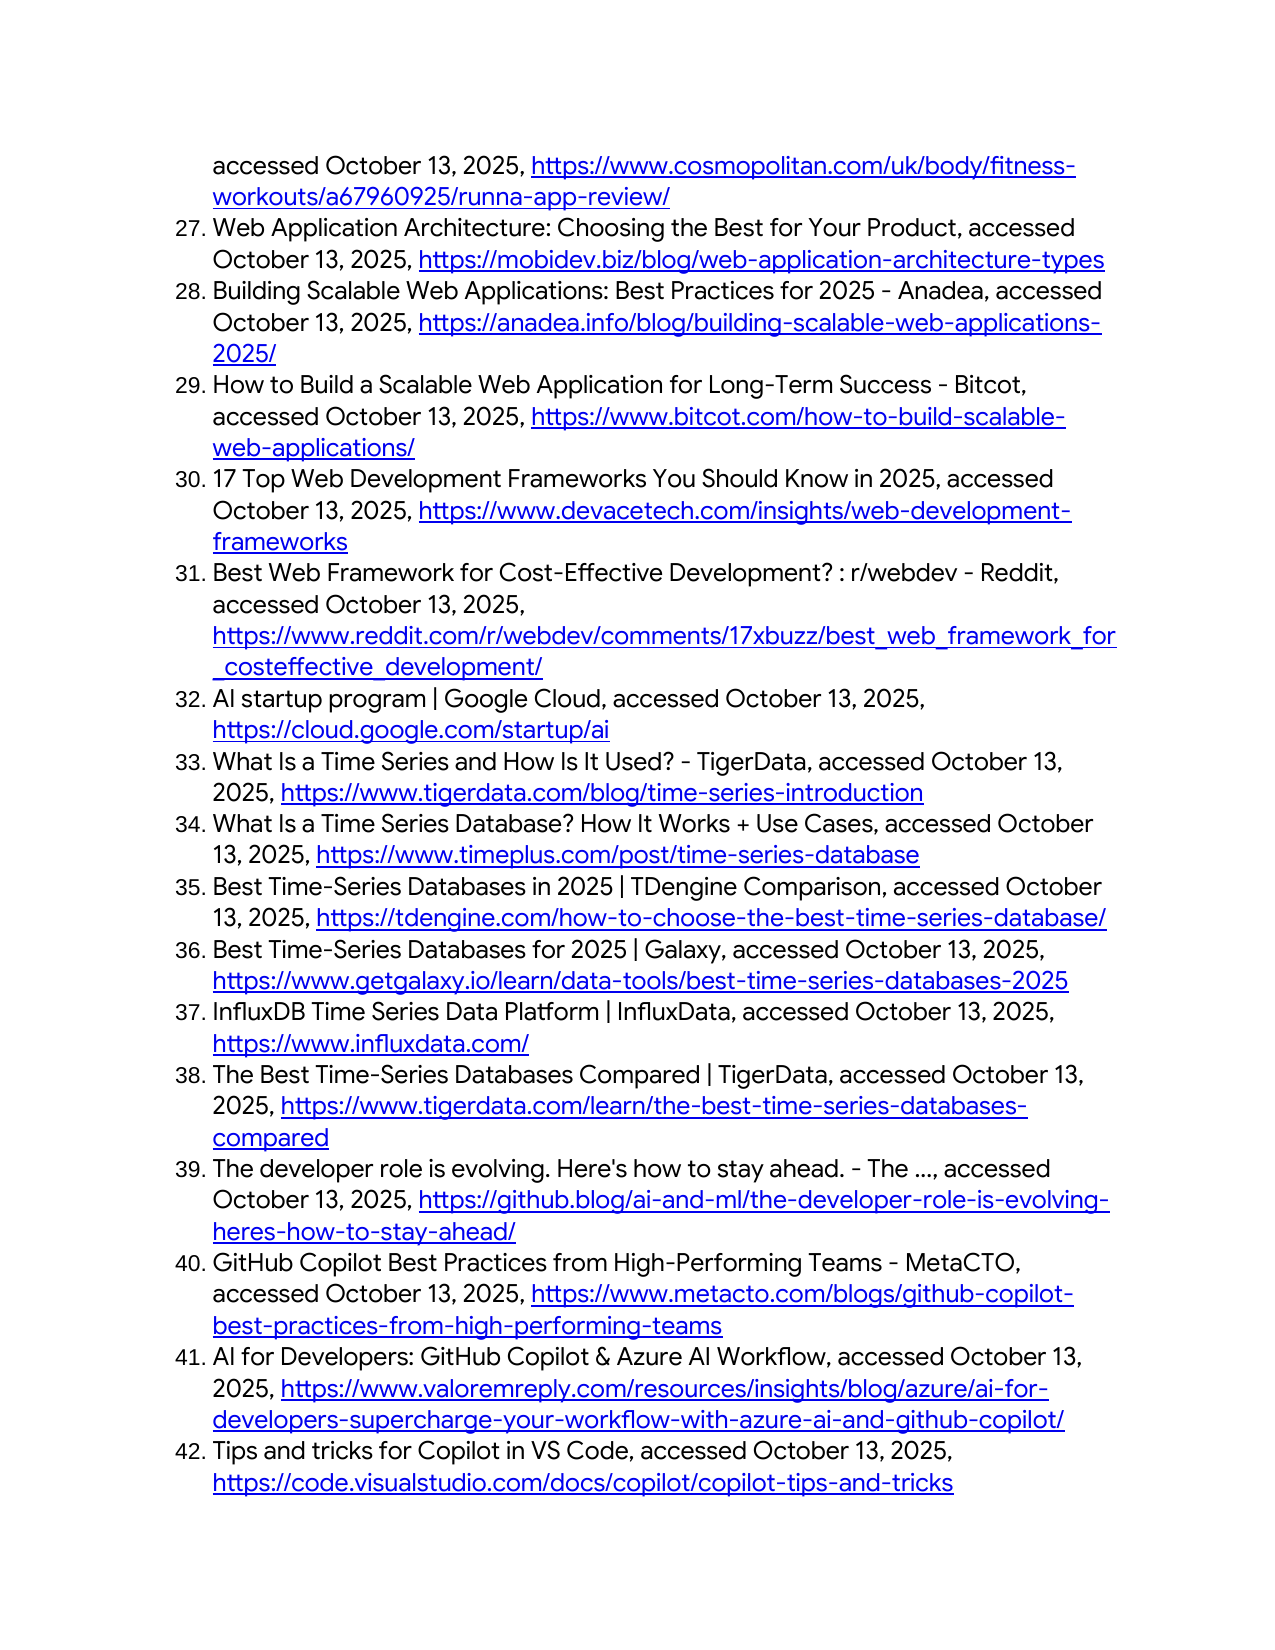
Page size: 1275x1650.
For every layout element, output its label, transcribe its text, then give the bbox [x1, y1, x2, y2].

list What Is a Time Series and How Is It Used? - TigerData, accessed October 13, 2025, https://www.tigerdata.com/blog/time-series-introduction [175, 746, 1125, 808]
list GitHub Copilot Best Practices from High-Performing Teams - MetaCTO, accessed October 13, 2025, https://www.metacto.com/blogs/github-copilot-best-practices-from-high-performing-teams [175, 1247, 1125, 1341]
list Best Time-Series Databases for 2025 | Galaxy, accessed October 13, 2025, https://www.getgalaxy.io/learn/data-tools/best-time-series-databases-2025 [175, 934, 1125, 997]
list Web Application Architecture: Choosing the Best for Your Product, accessed October 13, 2025, https://mobidev.biz/blog/web-application-architecture-types [175, 213, 1125, 275]
list Best Web Framework for Cost-Effective Development? : r/webdev - Reddit, accessed October 13, 2025, https://www.reddit.com/r/webdev/comments/17xbuzz/best_web_framework_for_costeffective_development/ [175, 558, 1125, 683]
list Building Scalable Web Applications: Best Practices for 2025 - Anadea, accessed October 13, 2025, https://anadea.info/blog/building-scalable-web-applications-2025/ [175, 275, 1125, 369]
list What Is a Time Series Database? How It Works + Use Cases, accessed October 13, 2025, https://www.timeplus.com/post/time-series-database [175, 808, 1125, 871]
list The Best Time-Series Databases Compared | TigerData, accessed October 13, 2025, https://www.tigerdata.com/learn/the-best-time-series-databases-compared [175, 1059, 1125, 1153]
list AI for Developers: GitHub Copilot & Azure AI Workflow, accessed October 13, 2025, https://www.valoremreply.com/resources/insights/blog/azure/ai-for-developers-supercharge-your-workflow-with-azure-ai-and-github-copilot/ [175, 1341, 1125, 1436]
list Best Time-Series Databases in 2025 | TDengine Comparison, accessed October 13, 2025, https://tdengine.com/how-to-choose-the-best-time-series-database/ [175, 871, 1125, 934]
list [175, 150, 1125, 213]
list 17 Top Web Development Frameworks You Should Know in 2025, accessed October 13, 2025, https://www.devacetech.com/insights/web-development-frameworks [175, 463, 1125, 558]
list InfluxDB Time Series Data Platform | InfluxData, accessed October 13, 2025, https://www.influxdata.com/ [175, 997, 1125, 1059]
list How to Build a Scalable Web Application for Long-Term Success - Bitcot, accessed October 13, 2025, https://www.bitcot.com/how-to-build-scalable-web-applications/ [175, 369, 1125, 463]
list Tips and tricks for Copilot in VS Code, accessed October 13, 2025, https://code.visualstudio.com/docs/copilot/copilot-tips-and-tricks [175, 1436, 1125, 1498]
list AI startup program | Google Cloud, accessed October 13, 2025, https://cloud.google.com/startup/ai [175, 683, 1125, 746]
list The developer role is evolving. Here's how to stay ahead. - The ..., accessed October 13, 2025, https://github.blog/ai-and-ml/the-developer-role-is-evolving-heres-how-to-stay-ahead/ [175, 1153, 1125, 1247]
